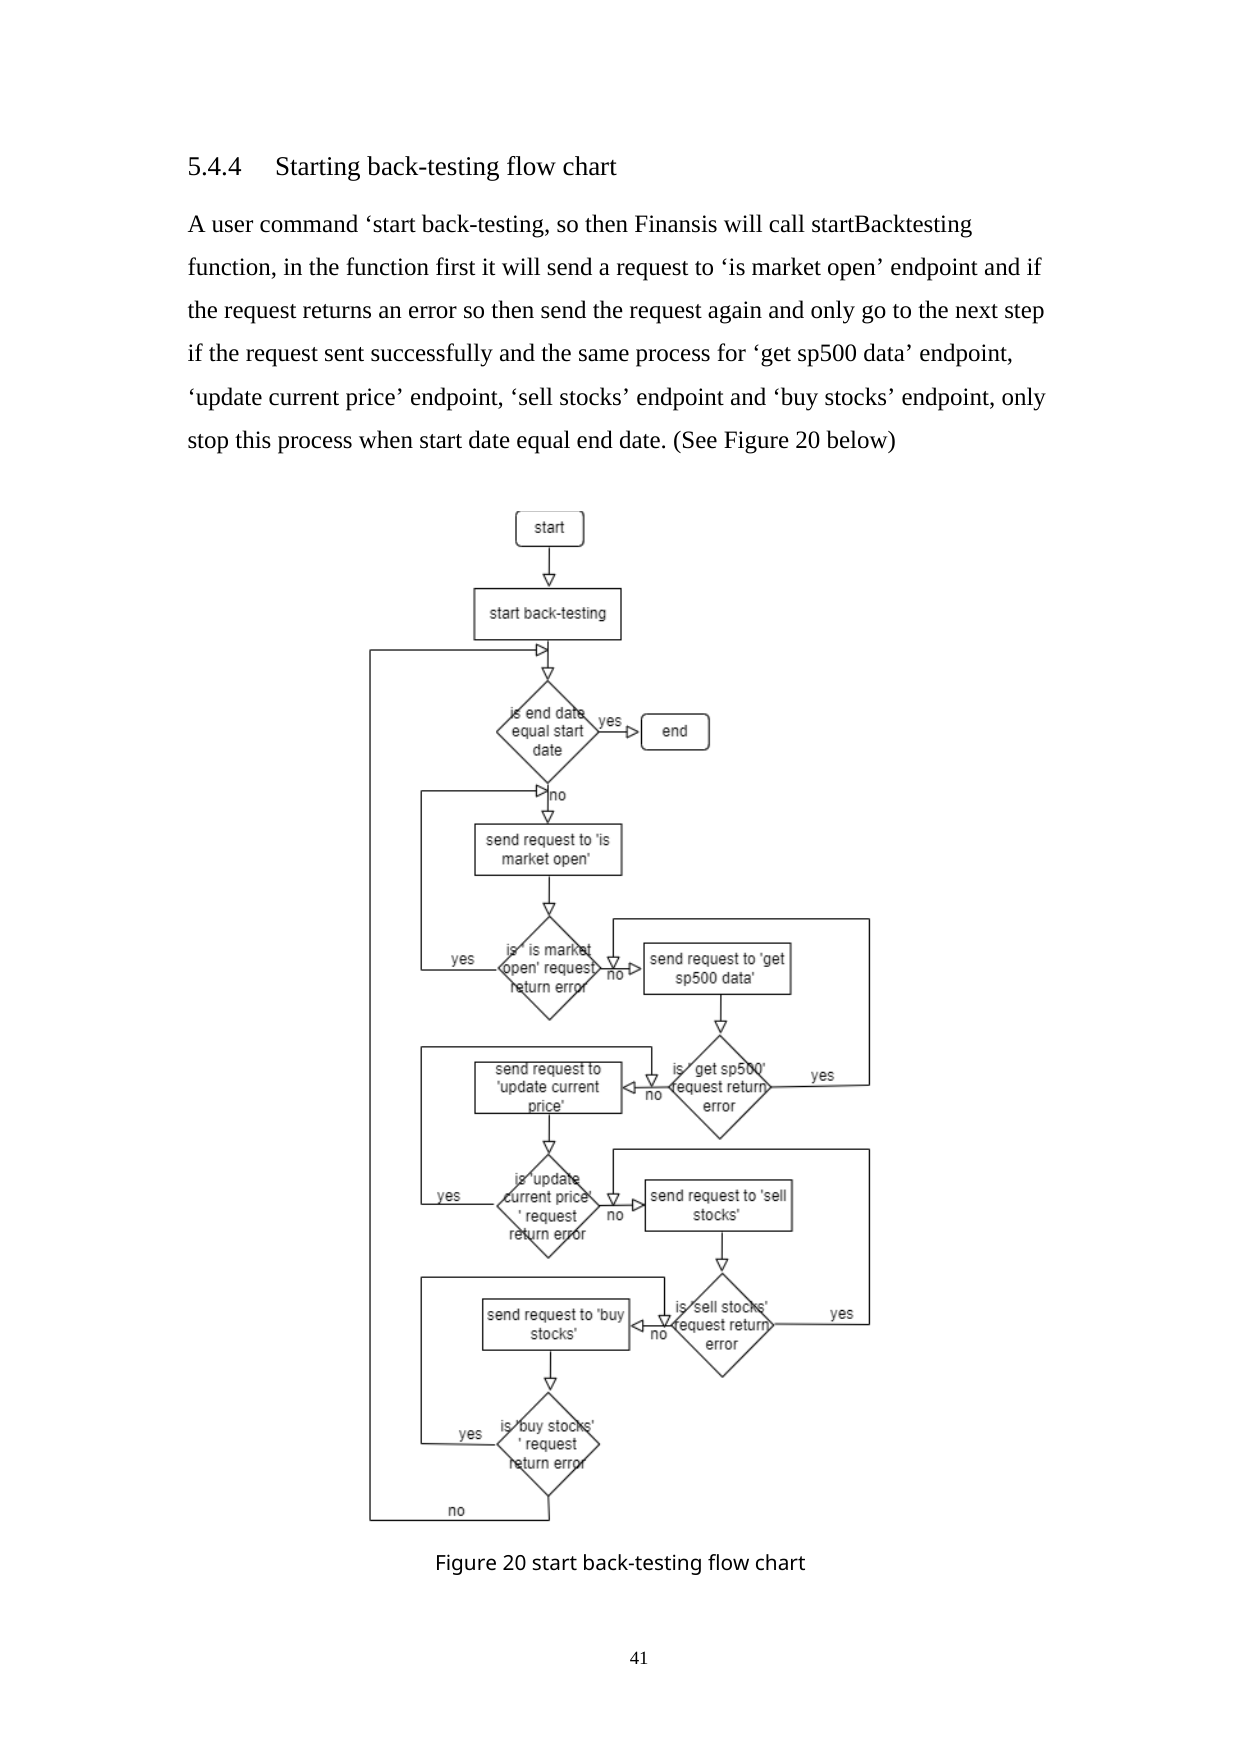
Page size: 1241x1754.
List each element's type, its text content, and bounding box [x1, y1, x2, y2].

subtitle Starting back-testing flow chart [187, 150, 1053, 181]
list A user command ‘start back-testing, so then Finansis will call startBacktesting function, in the function first it will send a request to ‘is market open’ endpoint and if the request returns an error so then send the request again and only go to the next step if the request sent successfully and the same process for ‘get sp500 data’ endpoint, ‘update current price’ endpoint, ‘sell stocks’ endpoint and ‘buy stocks’ endpoint, only stop this process when start date equal end date. (See Figure 20 below) [187, 209, 1053, 453]
picture [358, 511, 883, 1534]
list Figure 20 start back-testing flow chart [187, 1548, 1053, 1576]
